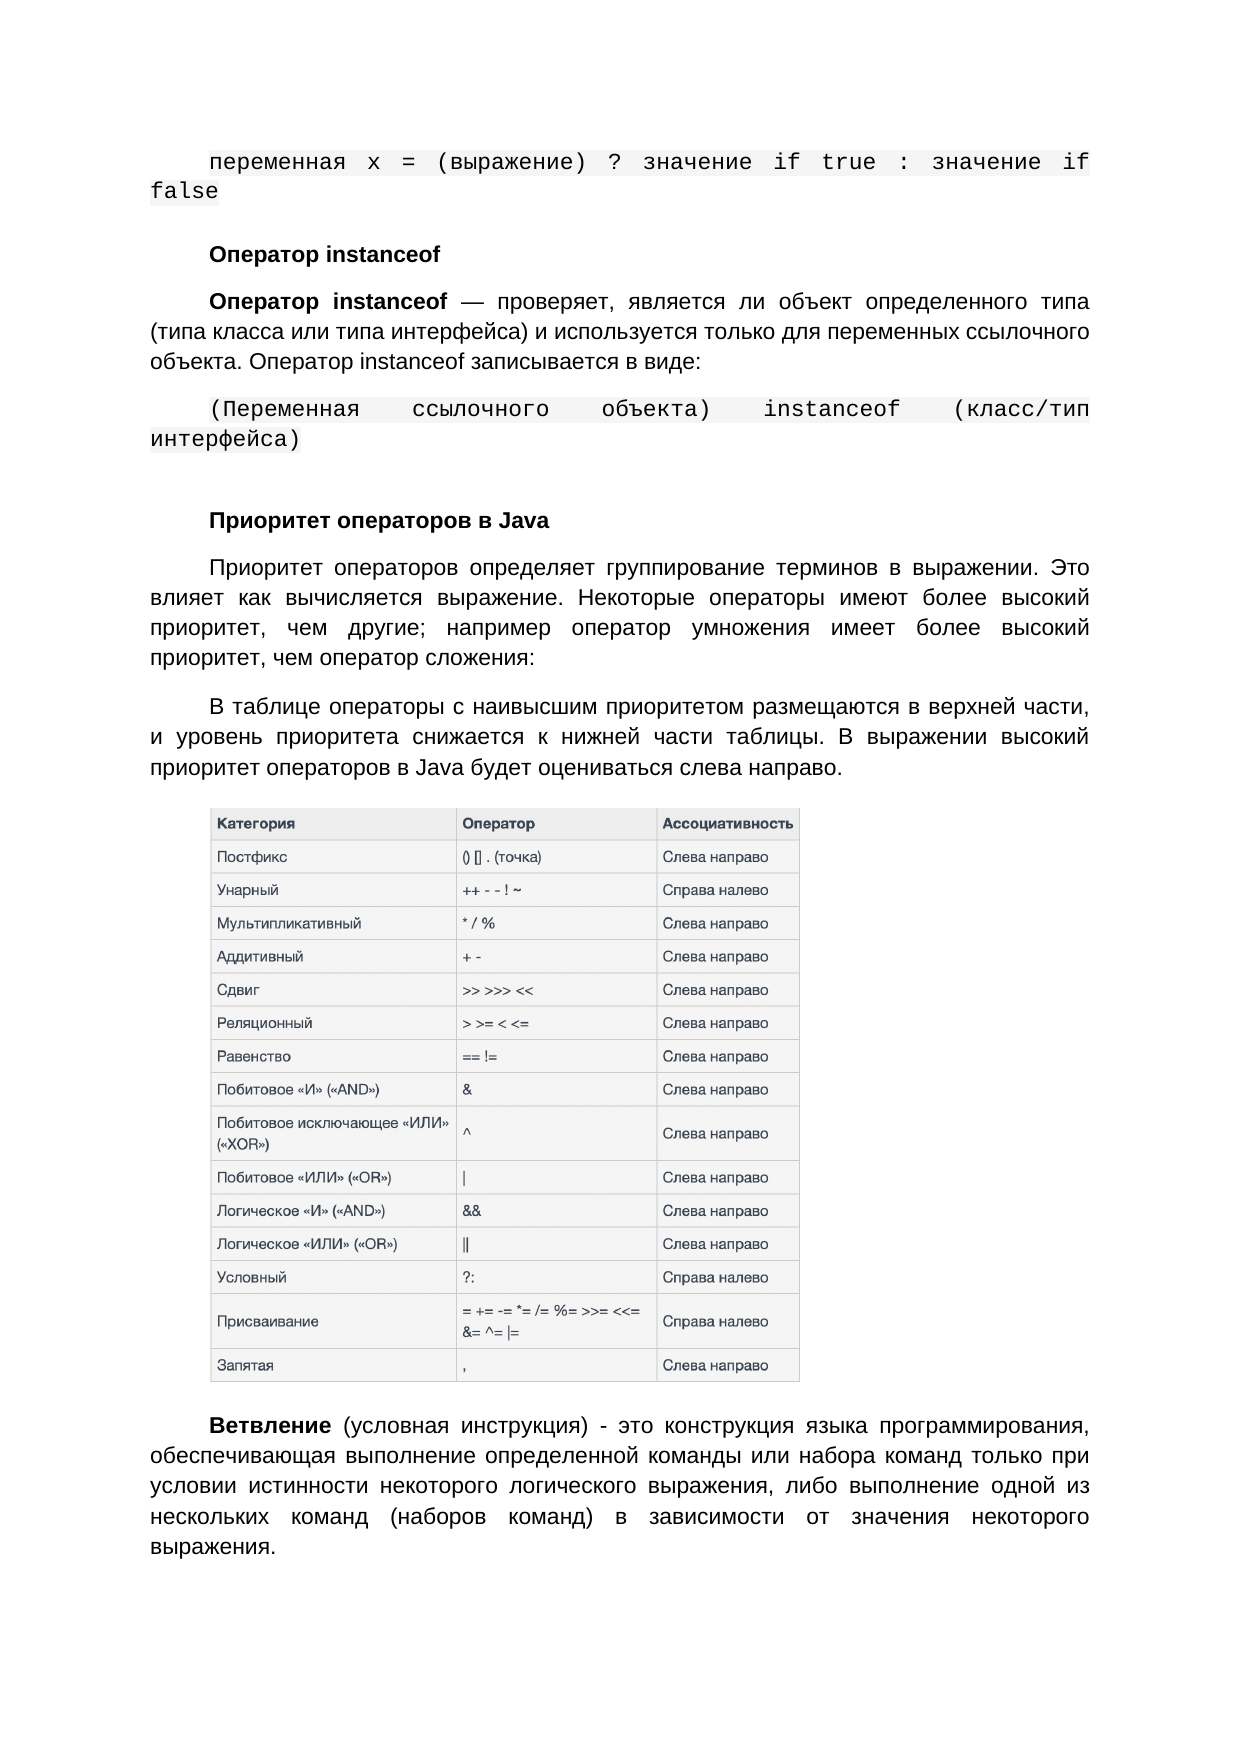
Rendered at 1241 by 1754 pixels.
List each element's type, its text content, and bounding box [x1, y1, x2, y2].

subtitle Приоритет операторов в Java [150, 507, 1090, 533]
text Ветвление (условная инструкция) - это конструкция языка программирования, обеспечивающая выполнение определенной команды или набора команд только при условии истинности некоторого логического выражения, либо выполнение одной из нескольких команд (наборов команд) в зависимости от значения некоторого выражения. [150, 1412, 1090, 1559]
subtitle Оператор instanceof [150, 241, 1090, 267]
text (Переменная ссылочного объекта) instanceof (класс/тип интерфейса) [150, 397, 1090, 453]
text переменная x = (выражение) ? значение if true : значение if false [150, 150, 1090, 206]
picture [208, 808, 802, 1384]
text Оператор instanceof — проверяет, является ли объект определенного типа (типа класса или типа интерфейса) и используется только для переменных ссылочного объекта. Оператор instanceof записывается в виде: [150, 288, 1090, 374]
text В таблице операторы с наивысшим приоритетом размещаются в верхней части, и уровень приоритета снижается к нижней части таблицы. В выражении высокий приоритет операторов в Java будет оцениваться слева направо. [150, 693, 1090, 780]
text Приоритет операторов определяет группирование терминов в выражении. Это влияет как вычисляется выражение. Некоторые операторы имеют более высокий приоритет, чем другие; например оператор умножения имеет более высокий приоритет, чем оператор сложения: [150, 553, 1090, 671]
